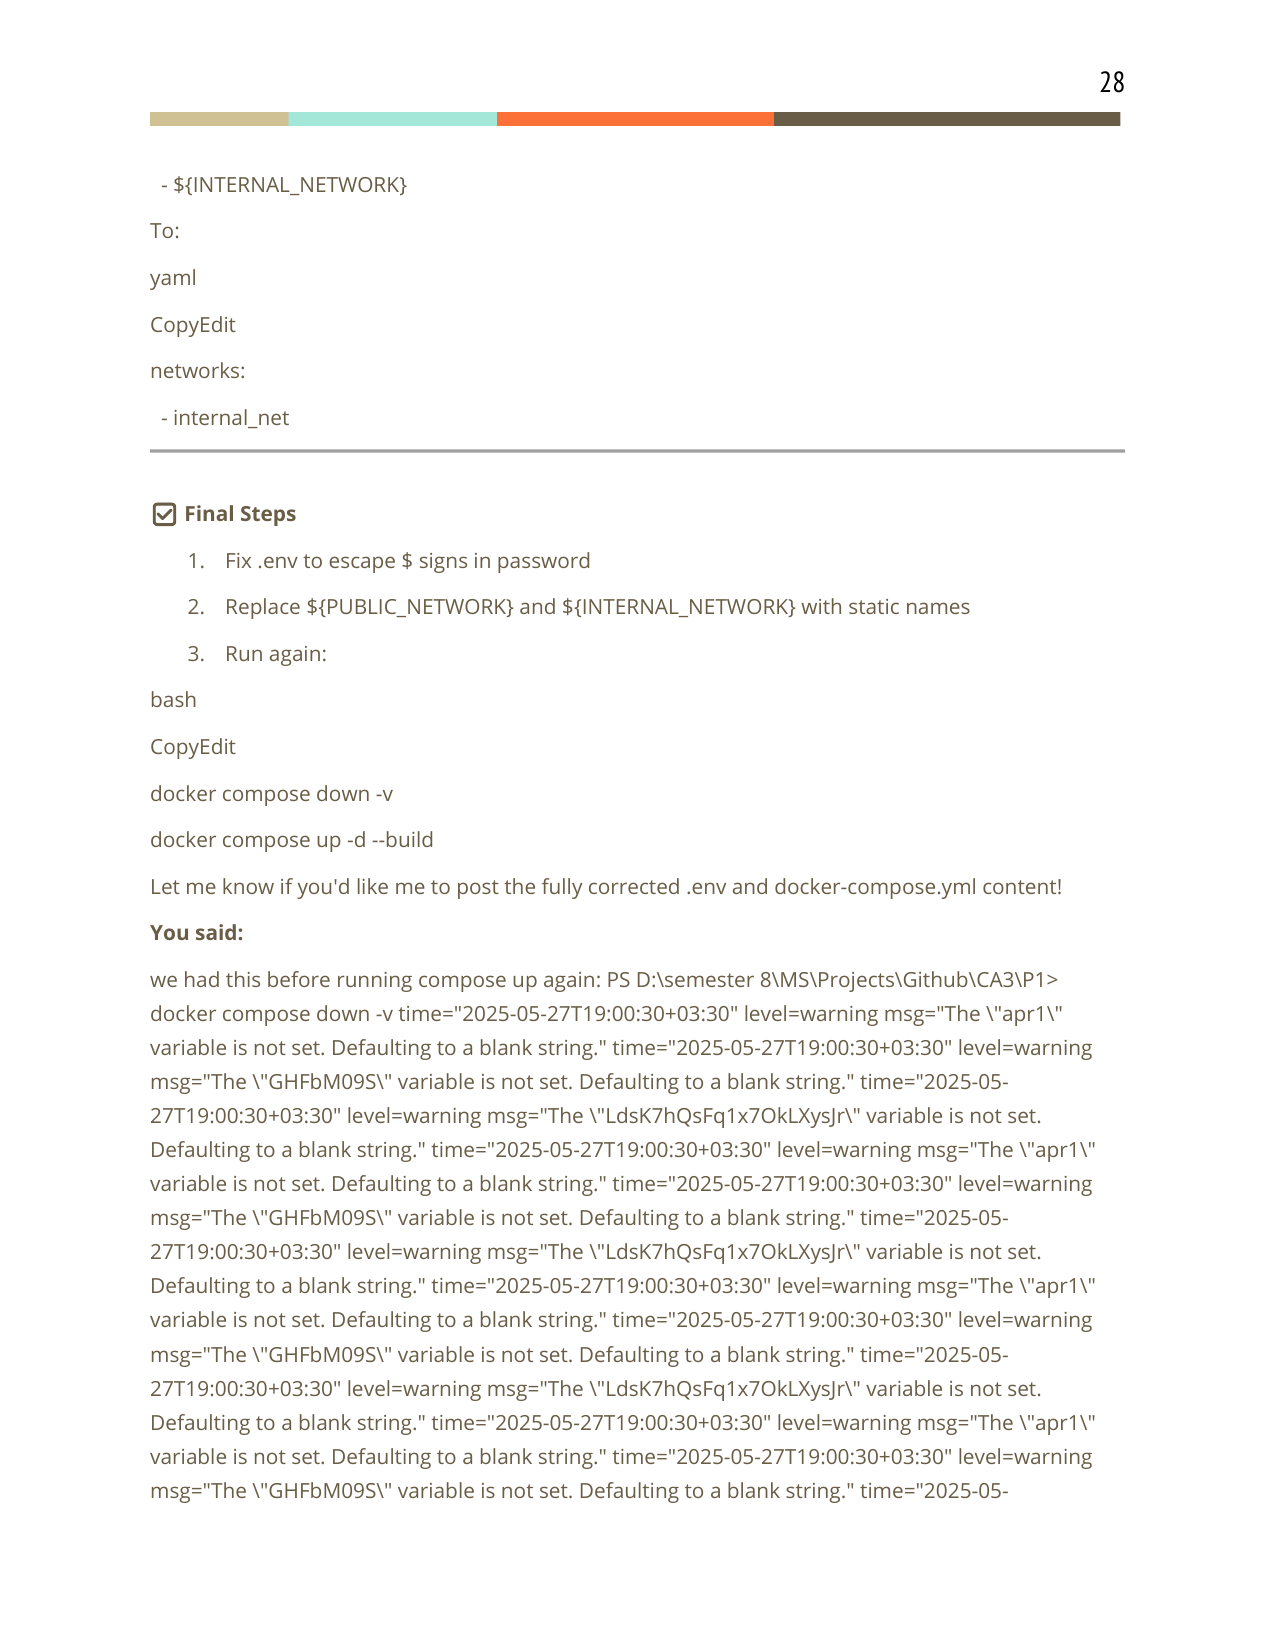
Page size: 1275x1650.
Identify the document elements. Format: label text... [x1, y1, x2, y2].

list Fix .env to escape $ signs in password [187, 546, 1125, 574]
text CopyEdit [150, 732, 1125, 761]
text docker compose up -d --build [150, 825, 1125, 854]
text You said: [150, 918, 1125, 947]
text ✅ Final Steps [150, 499, 1125, 528]
text To: [150, 217, 1125, 245]
text CopyEdit [150, 310, 1125, 338]
list Replace ${PUBLIC_NETWORK} and ${INTERNAL_NETWORK} with static names [187, 592, 1125, 621]
text docker compose down -v [150, 779, 1125, 807]
text bash [150, 686, 1125, 714]
text networks: [150, 356, 1125, 385]
list Run again: [187, 639, 1125, 667]
text - ${INTERNAL_NETWORK} [150, 170, 1125, 198]
text Let me know if you'd like me to post the fully corrected .env and docker-compose.yml content! [150, 872, 1125, 900]
picture [150, 112, 1121, 126]
text yaml [150, 263, 1125, 292]
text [150, 965, 1125, 1504]
text - internal_net [150, 403, 1125, 431]
